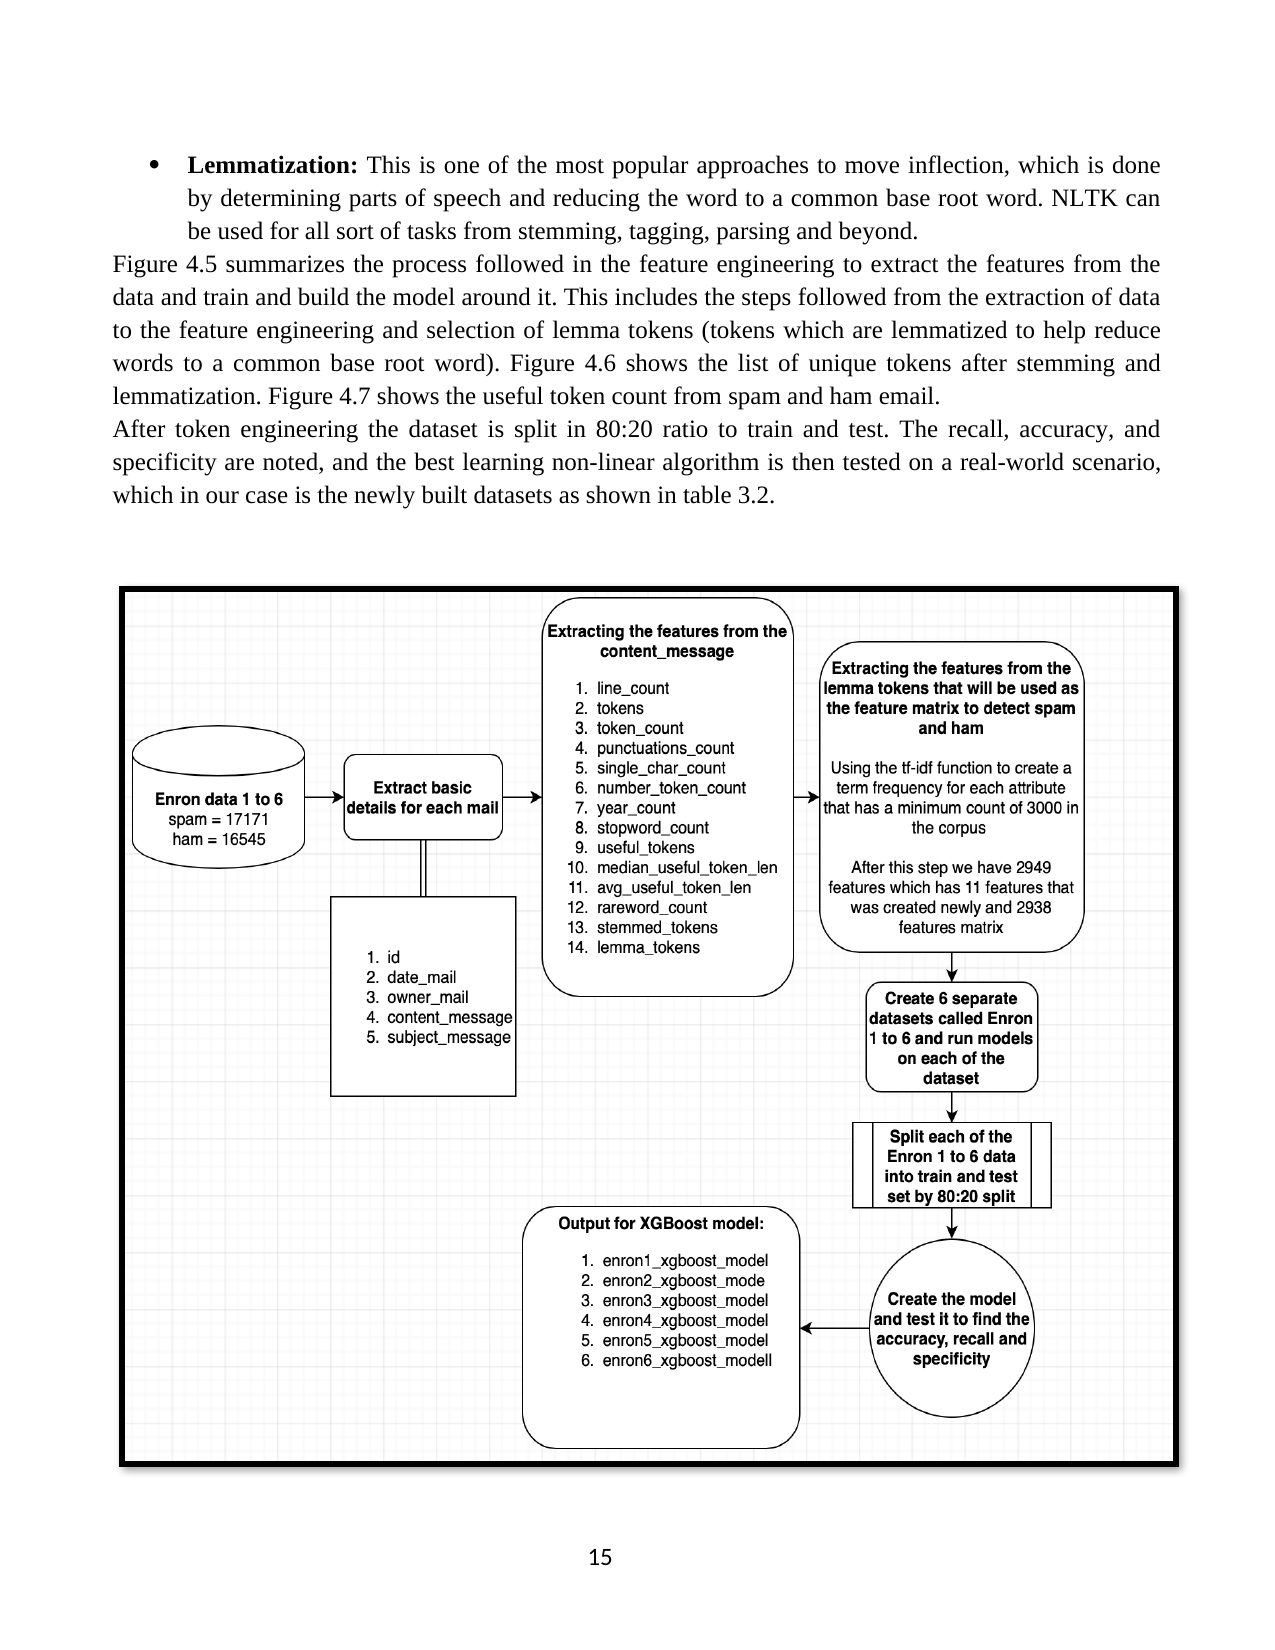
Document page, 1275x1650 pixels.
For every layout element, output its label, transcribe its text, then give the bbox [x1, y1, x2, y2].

picture [125, 592, 1173, 1461]
text After token engineering the dataset is split in 80:20 ratio to train and test. The recall, accuracy, and specificity are noted, and the best learning non-linear algorithm is then tested on a real-world scenario, which in our case is the newly built datasets as shown in table 3.2. [112, 414, 1162, 509]
text Figure 4.5 summarizes the process followed in the feature engineering to extract the features from the data and train and build the model around it. This includes the steps followed from the extraction of data to the feature engineering and selection of lemma tokens (tokens which are lemmatized to help reduce words to a common base root word). Figure 4.6 shows the list of unique tokens after stemming and lemmatization. Figure 4.7 shows the useful token count from spam and ham email. [112, 249, 1162, 410]
list Lemmatization: This is one of the most popular approaches to move inflection, which is done by determining parts of speech and reducing the word to a common base root word. NLTK can be used for all sort of tasks from stemming, tagging, parsing and beyond. [150, 150, 1162, 245]
